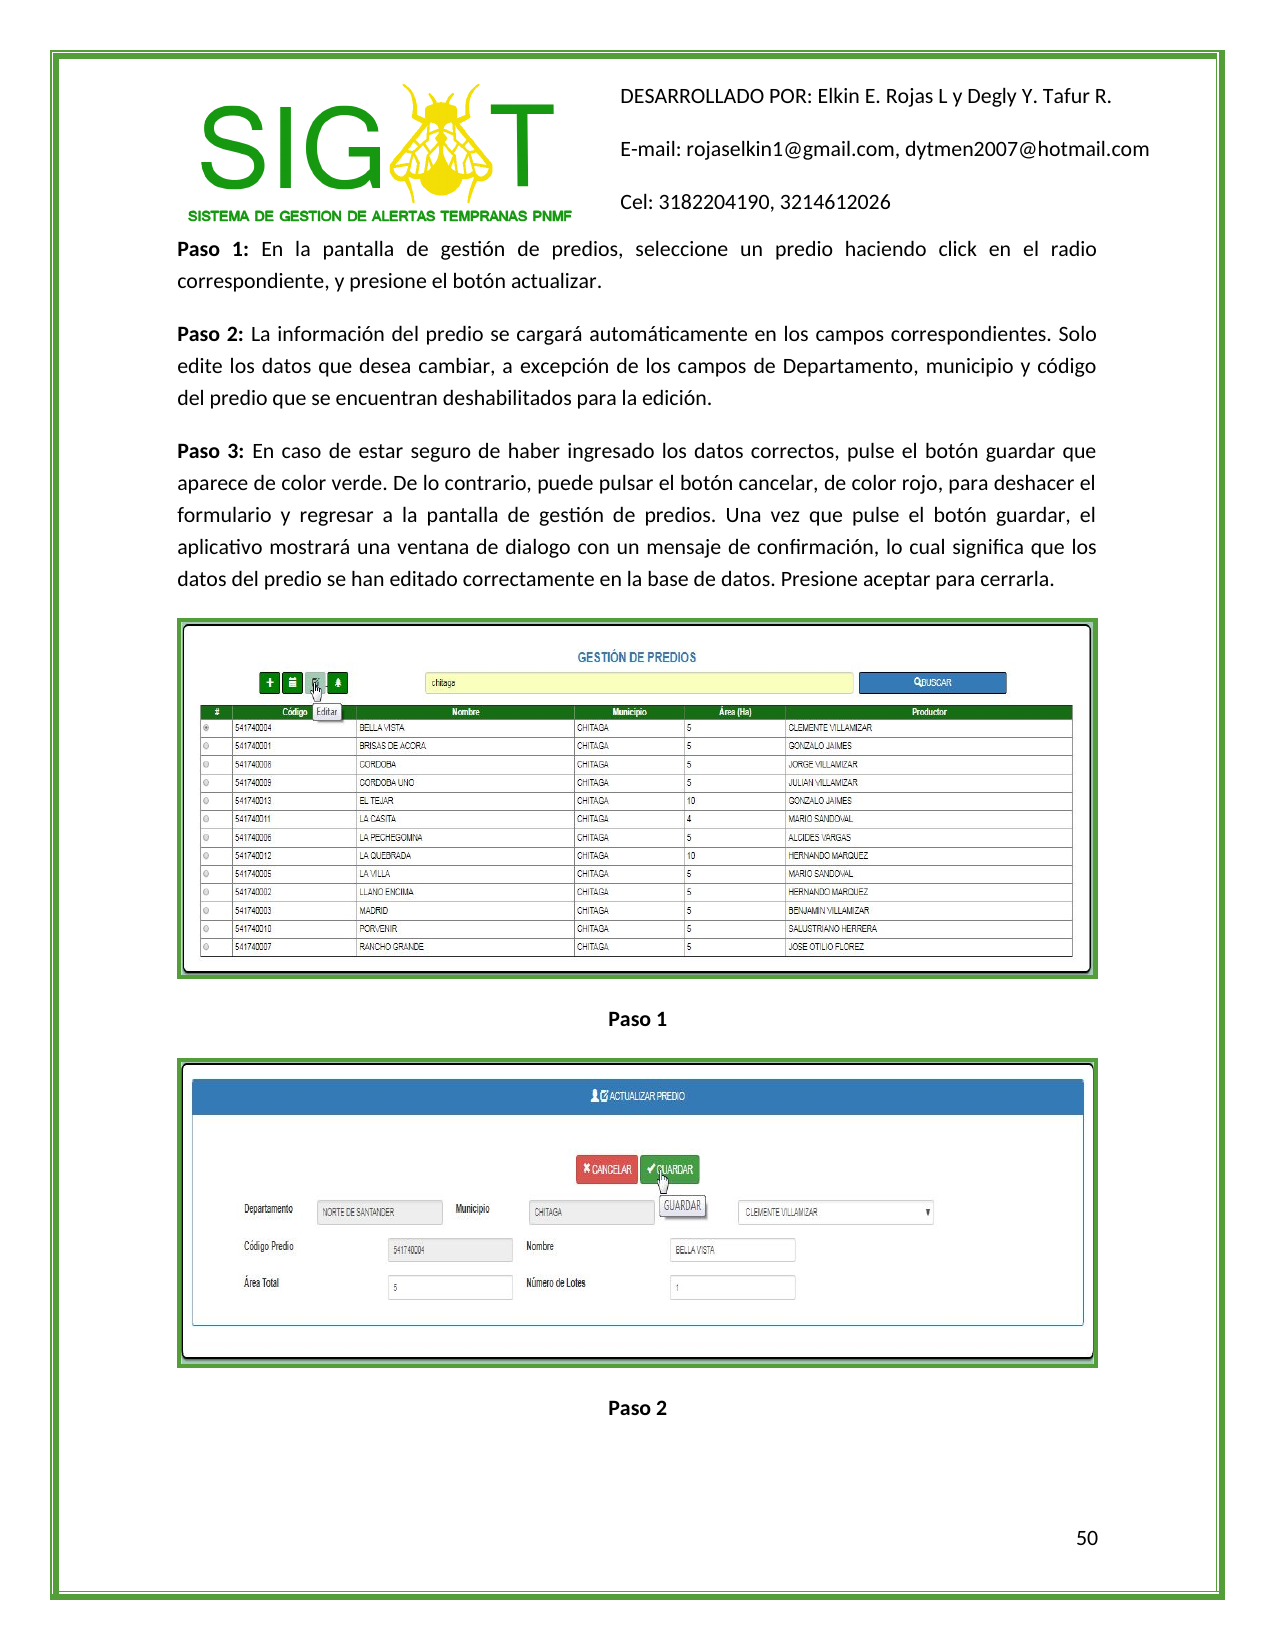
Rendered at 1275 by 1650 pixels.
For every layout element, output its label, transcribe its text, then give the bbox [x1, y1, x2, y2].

picture [181, 622, 1093, 975]
text Paso 2 [177, 1394, 1098, 1421]
picture [177, 73, 574, 236]
text Paso 1 [177, 1005, 1098, 1032]
text Paso 3: En caso de estar seguro de haber ingresado los datos correctos, pulse el botón guardar que aparece de color verde. De lo contrario, puede pulsar el botón cancelar, de color rojo, para deshacer el formulario y regresar a la pantalla de gestión de predios. Una vez que pulse el botón guardar, el aplicativo mostrará una ventana de dialogo con un mensaje de confirmación, lo cual significa que los datos del predio se han editado correctamente en la base de datos. Presione aceptar para cerrarla. [177, 437, 1098, 592]
picture [181, 1062, 1094, 1364]
text Paso 1: En la pantalla de gestión de predios, seleccione un predio haciendo click en el radio correspondiente, y presione el botón actualizar. [177, 236, 1098, 294]
text Paso 2: La información del predio se cargará automáticamente en los campos correspondientes. Solo edite los datos que desea cambiar, a excepción de los campos de Departamento, municipio y código del predio que se encuentran deshabilitados para la edición. [177, 320, 1098, 411]
